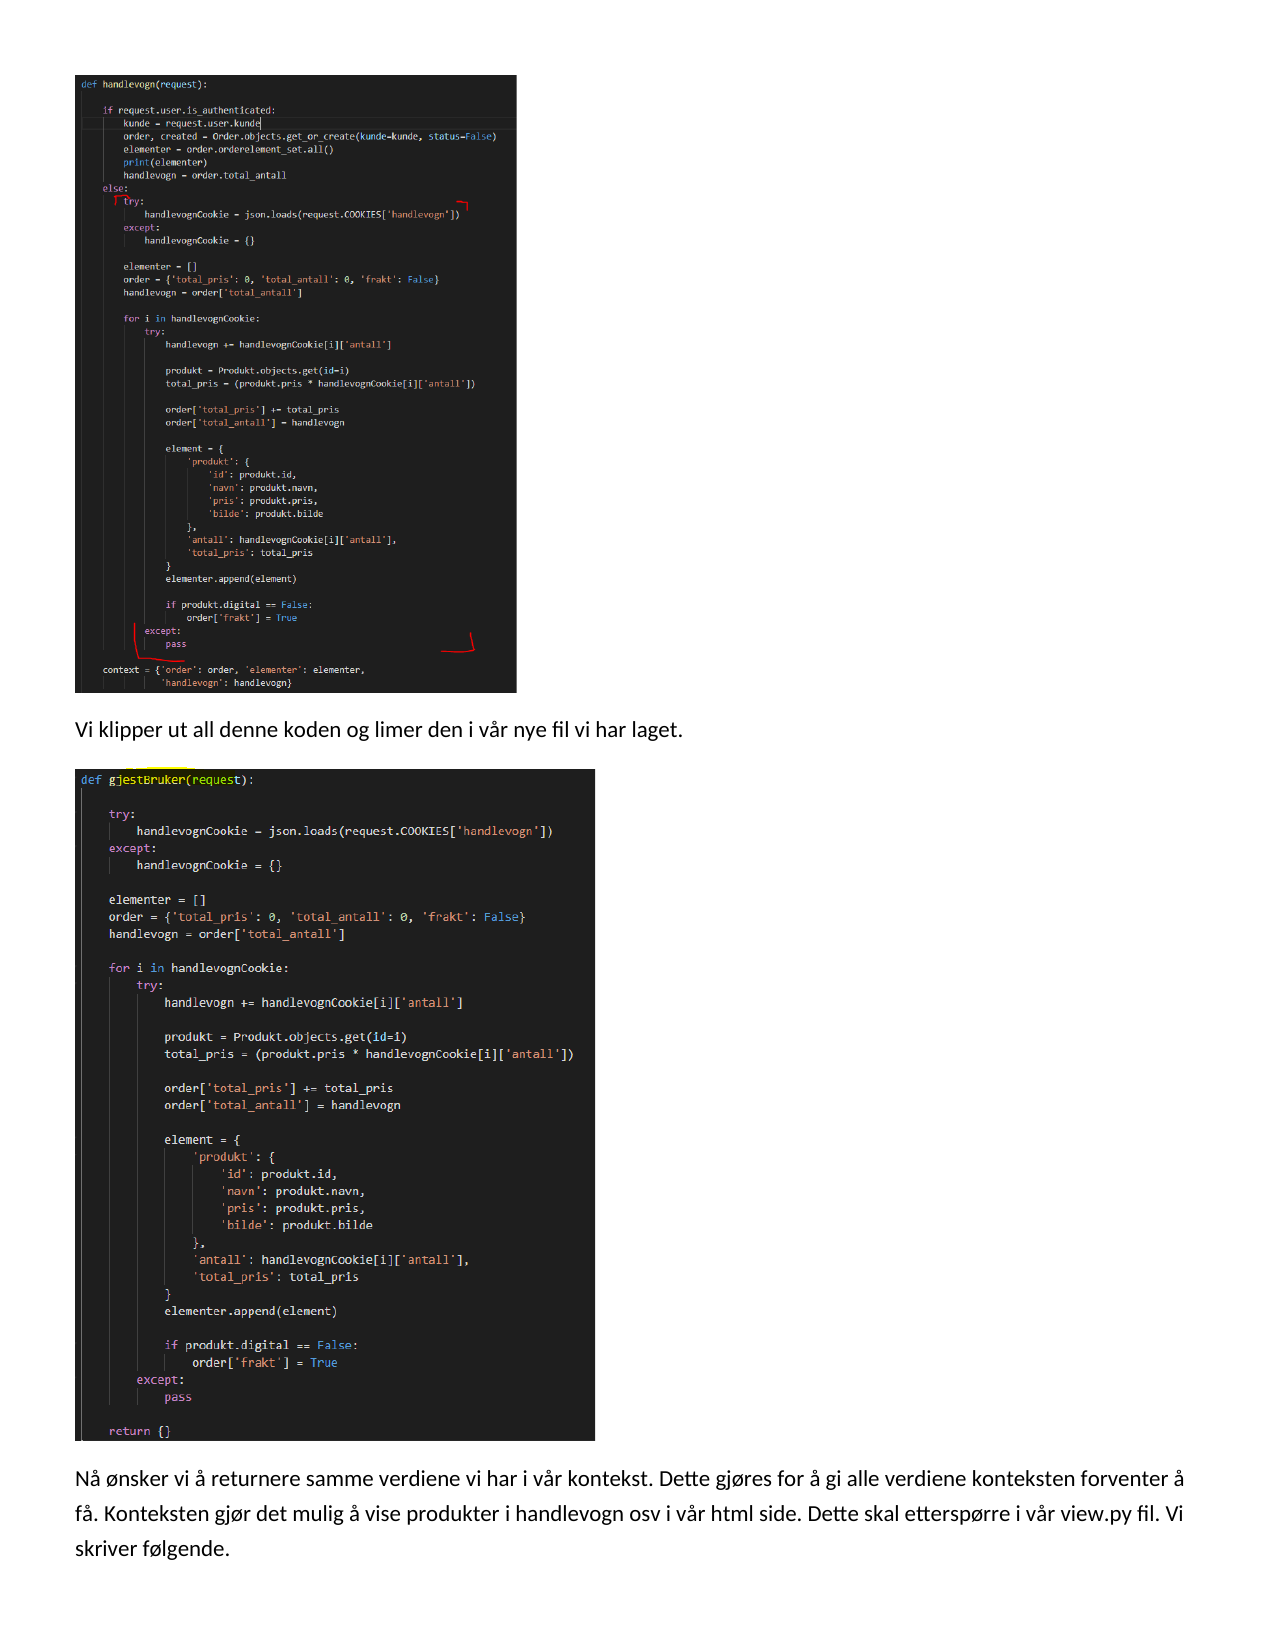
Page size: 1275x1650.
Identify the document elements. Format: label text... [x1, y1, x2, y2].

text Vi klipper ut all denne koden og limer den i vår nye fil vi har laget. [75, 716, 1200, 743]
picture [75, 767, 596, 1441]
text Nå ønsker vi å returnere samme verdiene vi har i vår kontekst. Dette gjøres for å gi alle verdiene konteksten forventer å få. Konteksten gjør det mulig å vise produkter i handlevogn osv i vår html side. Dette skal etterspørre i vår view.py fil. Vi skriver følgende. [75, 1464, 1200, 1562]
picture [75, 75, 517, 693]
